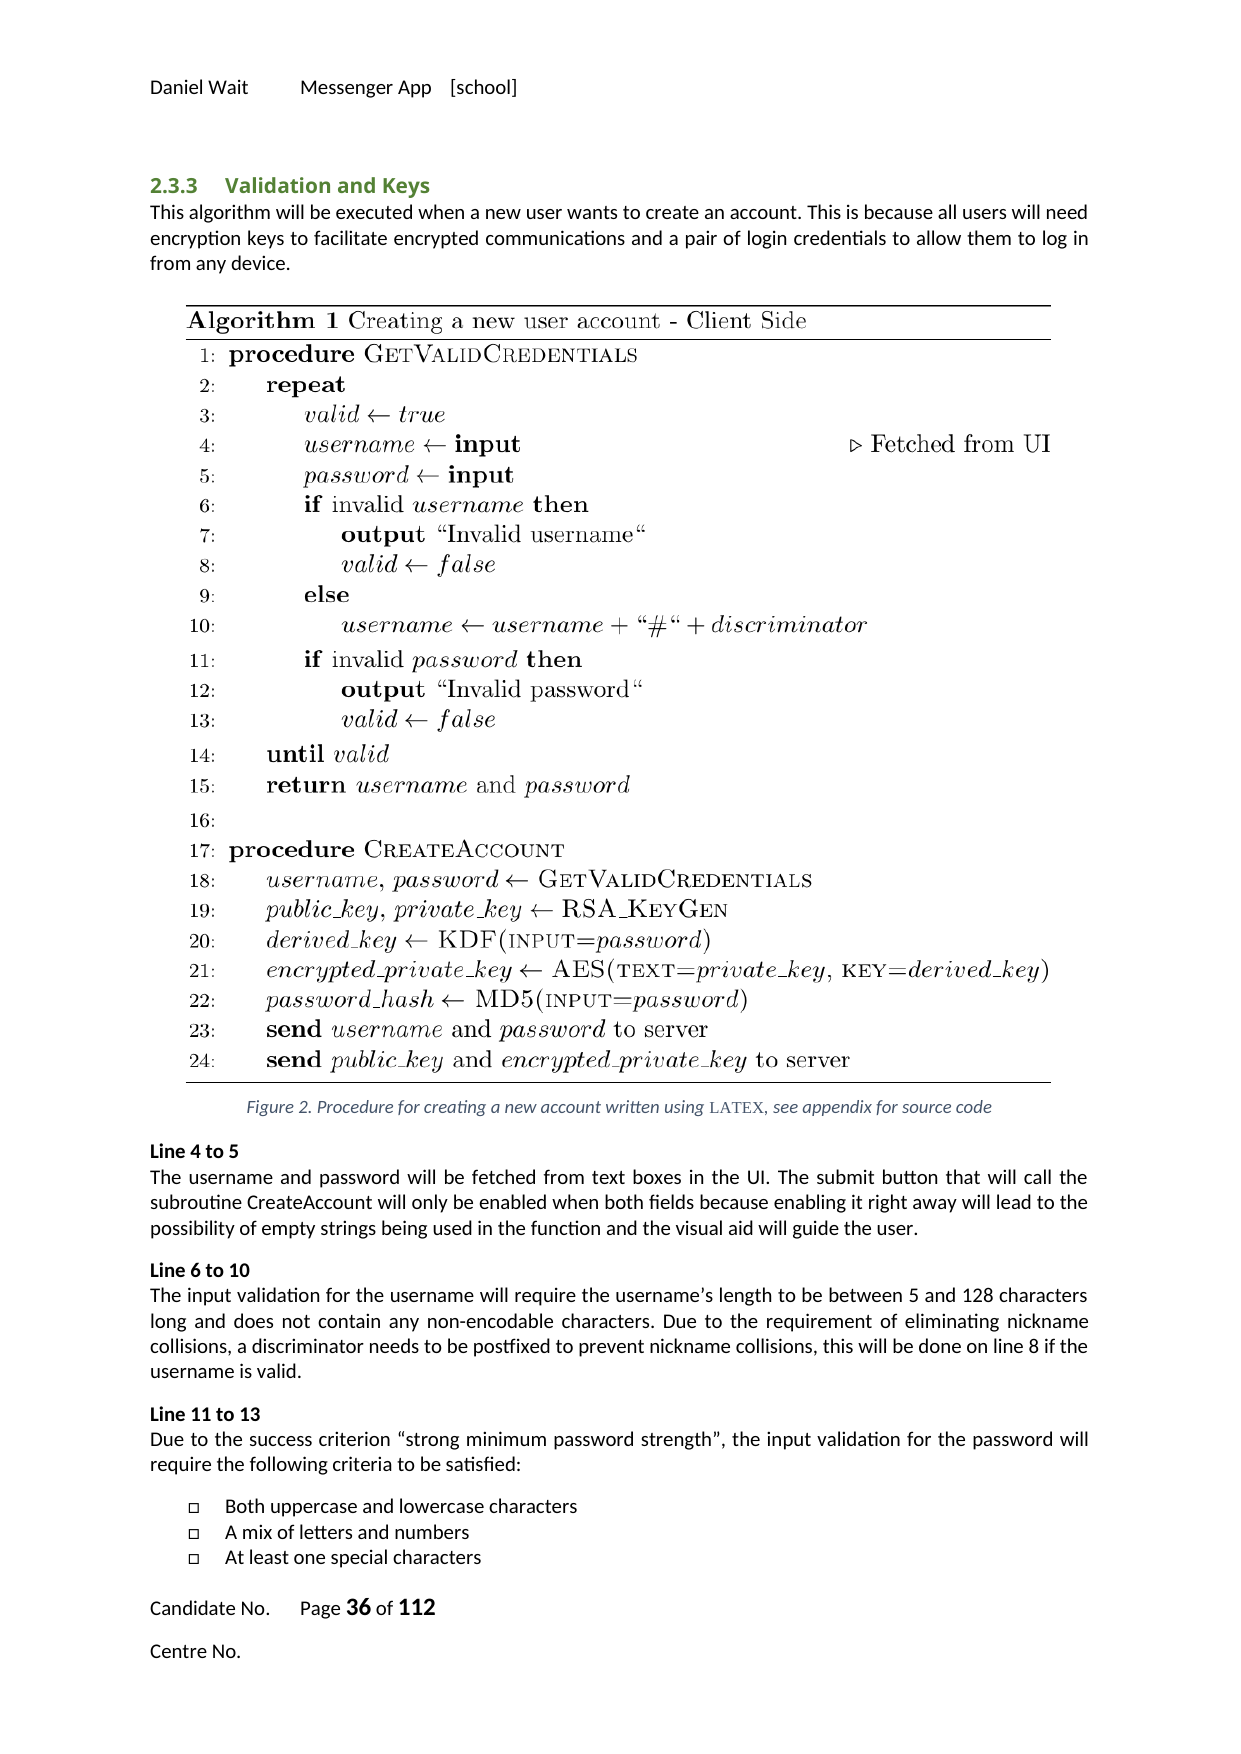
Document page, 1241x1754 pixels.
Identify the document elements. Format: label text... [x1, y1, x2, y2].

text Due to the success criterion “strong minimum password strength”, the input validation for the password will require the following criteria to be satisfied: [150, 1426, 1090, 1477]
list A mix of letters and numbers [187, 1519, 1090, 1544]
subtitle Line 6 to 10 [150, 1257, 1090, 1282]
subtitle Line 11 to 13 [150, 1401, 1090, 1426]
text The input validation for the username will require the username’s length to be between 5 and 128 characters long and does not contain any non-encodable characters. Due to the requirement of eliminating nickname collisions, a discriminator needs to be postfixed to prevent nickname collisions, this will be done on line 8 if the username is valid. [150, 1282, 1090, 1384]
picture [177, 292, 1063, 1095]
list At least one special characters [187, 1544, 1090, 1570]
text The username and password will be fetched from text boxes in the UI. The submit button that will call the subroutine CreateAccount will only be enabled when both fields because enabling it right away will lead to the possibility of empty strings being used in the function and the visual aid will guide the user. [150, 1164, 1090, 1240]
subtitle Validation and Keys [150, 171, 1090, 199]
text Figure 2. Procedure for creating a new account written using LATEX, see appendix for source code [150, 1095, 1090, 1118]
subtitle Line 4 to 5 [150, 1139, 1090, 1164]
list Both uppercase and lowercase characters [187, 1494, 1090, 1519]
text This algorithm will be executed when a new user wants to create an account. This is because all users will need encryption keys to facilitate encrypted communications and a pair of login credentials to allow them to log in from any device. [150, 199, 1090, 276]
